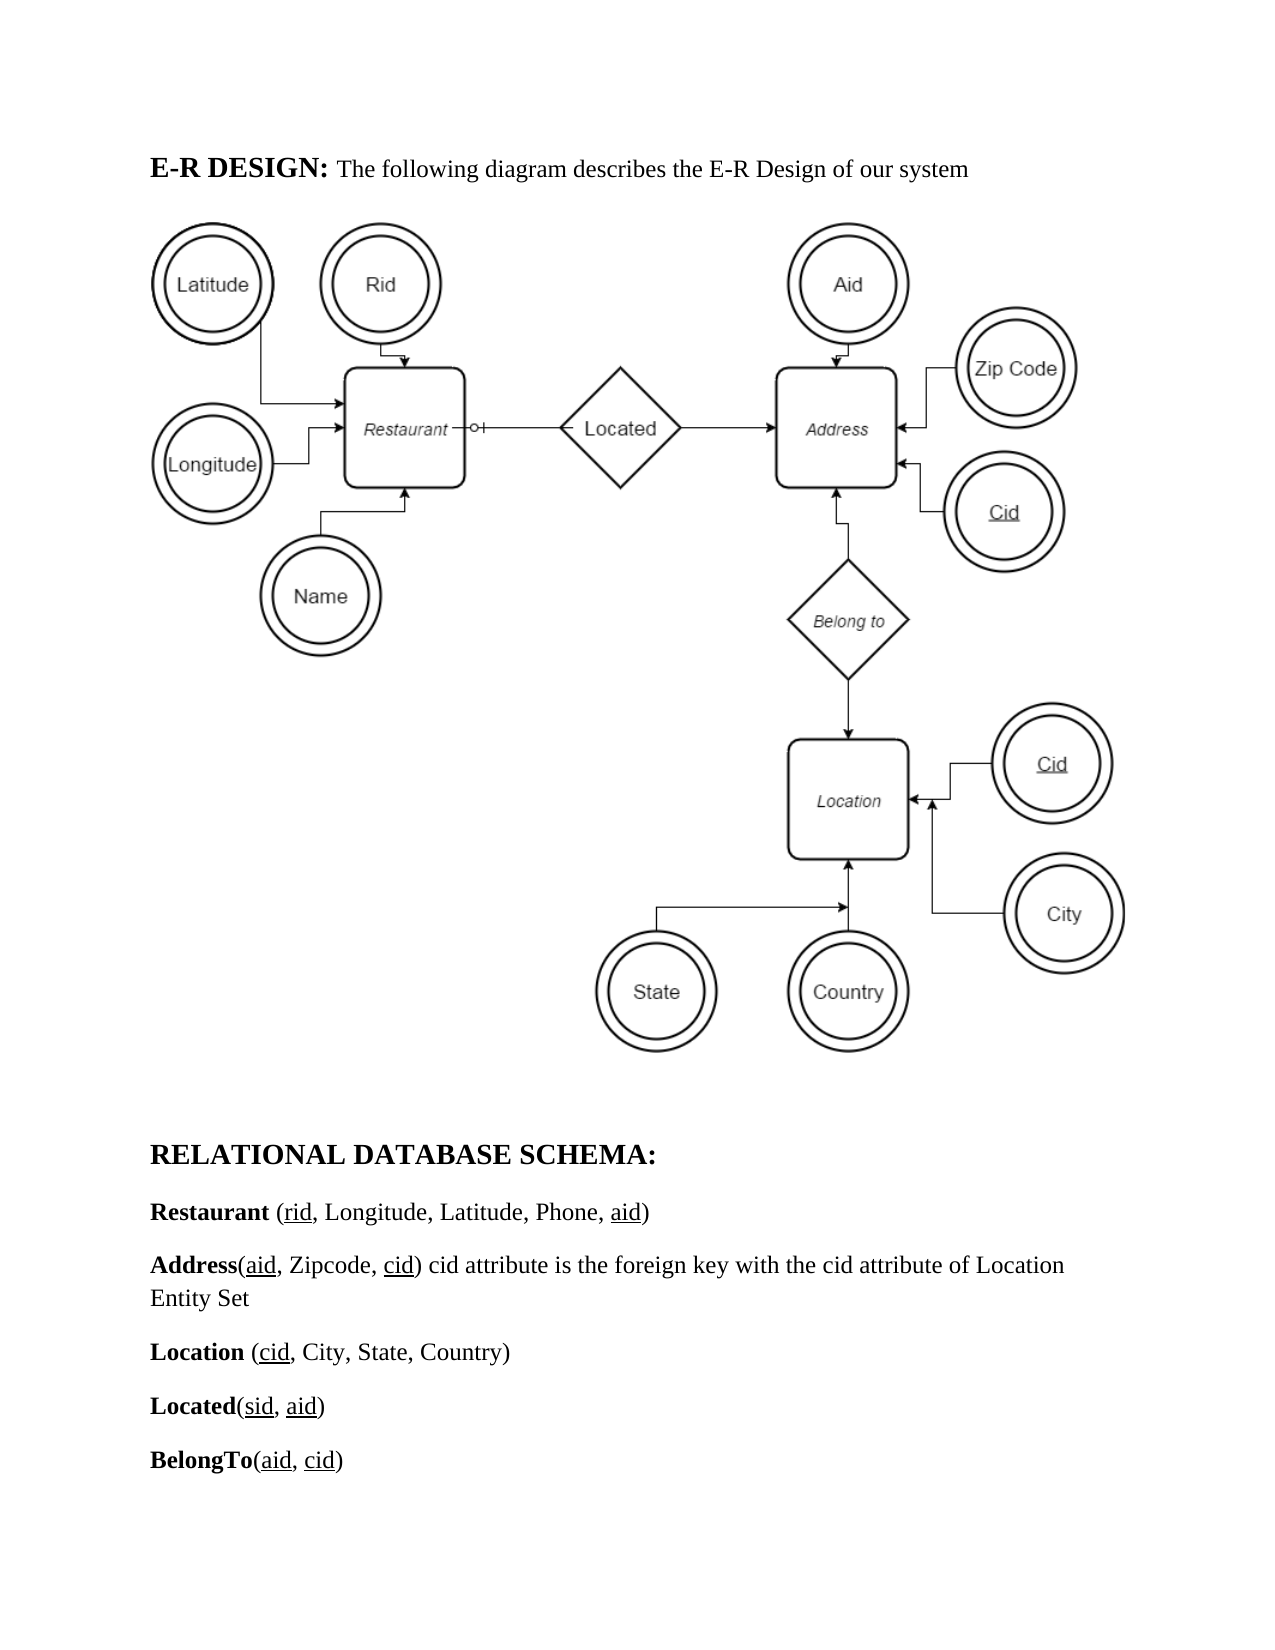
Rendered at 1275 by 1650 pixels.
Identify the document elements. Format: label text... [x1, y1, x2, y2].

picture [150, 221, 1125, 1053]
text BelongTo(aid, cid) [150, 1445, 1125, 1474]
text Location (cid, City, State, Country) [150, 1337, 1125, 1366]
text Located(sid, aid) [150, 1391, 1125, 1420]
text Address(aid, Zipcode, cid) cid attribute is the foreign key with the cid attribute of Location Entity Set [150, 1250, 1125, 1312]
text RELATIONAL DATABASE SCHEMA: [150, 1137, 1125, 1171]
text Restaurant (rid, Longitude, Latitude, Phone, aid) [150, 1197, 1125, 1225]
text E-R DESIGN: The following diagram describes the E-R Design of our system [150, 150, 1125, 183]
